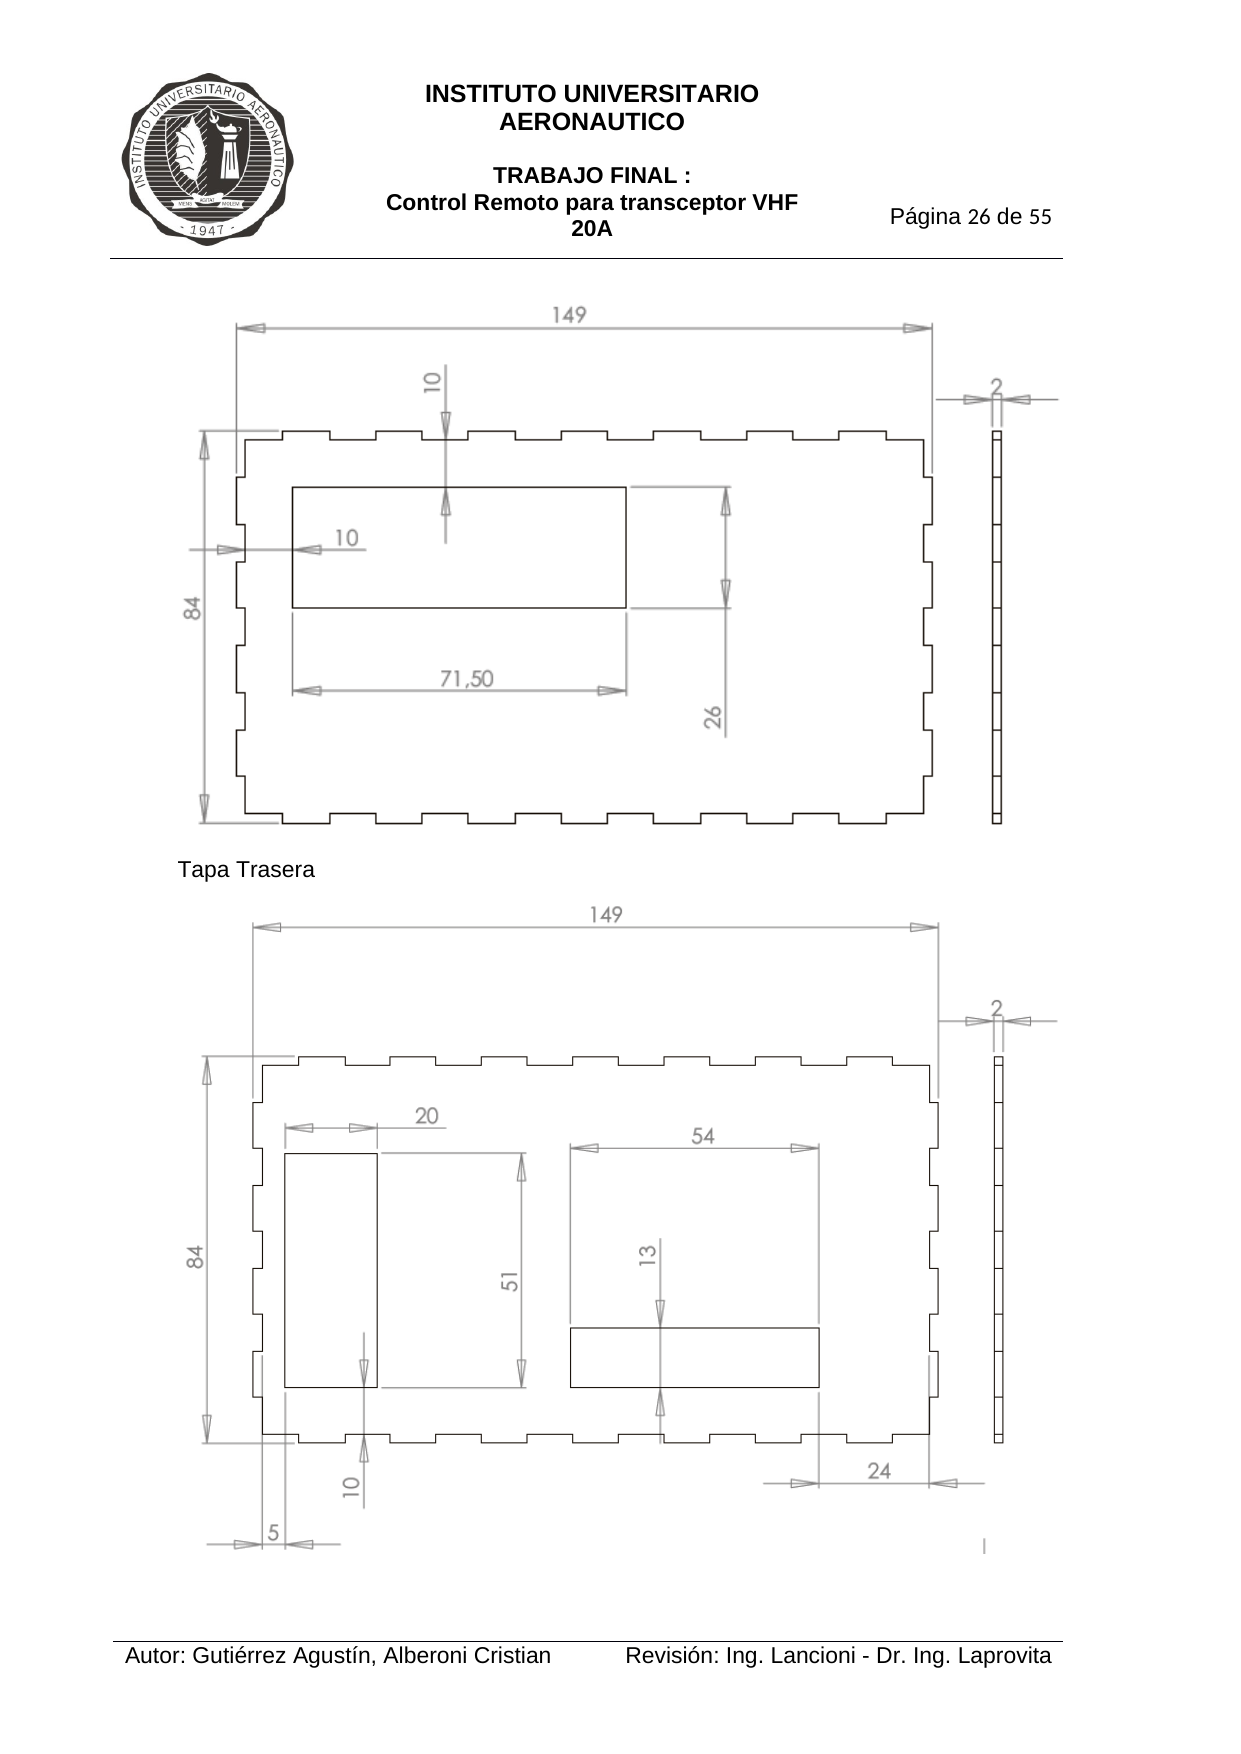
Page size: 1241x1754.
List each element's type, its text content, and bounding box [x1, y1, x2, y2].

picture [177, 901, 1063, 1554]
picture [121, 73, 294, 246]
picture [177, 287, 1063, 836]
text Tapa Trasera [177, 856, 1063, 882]
